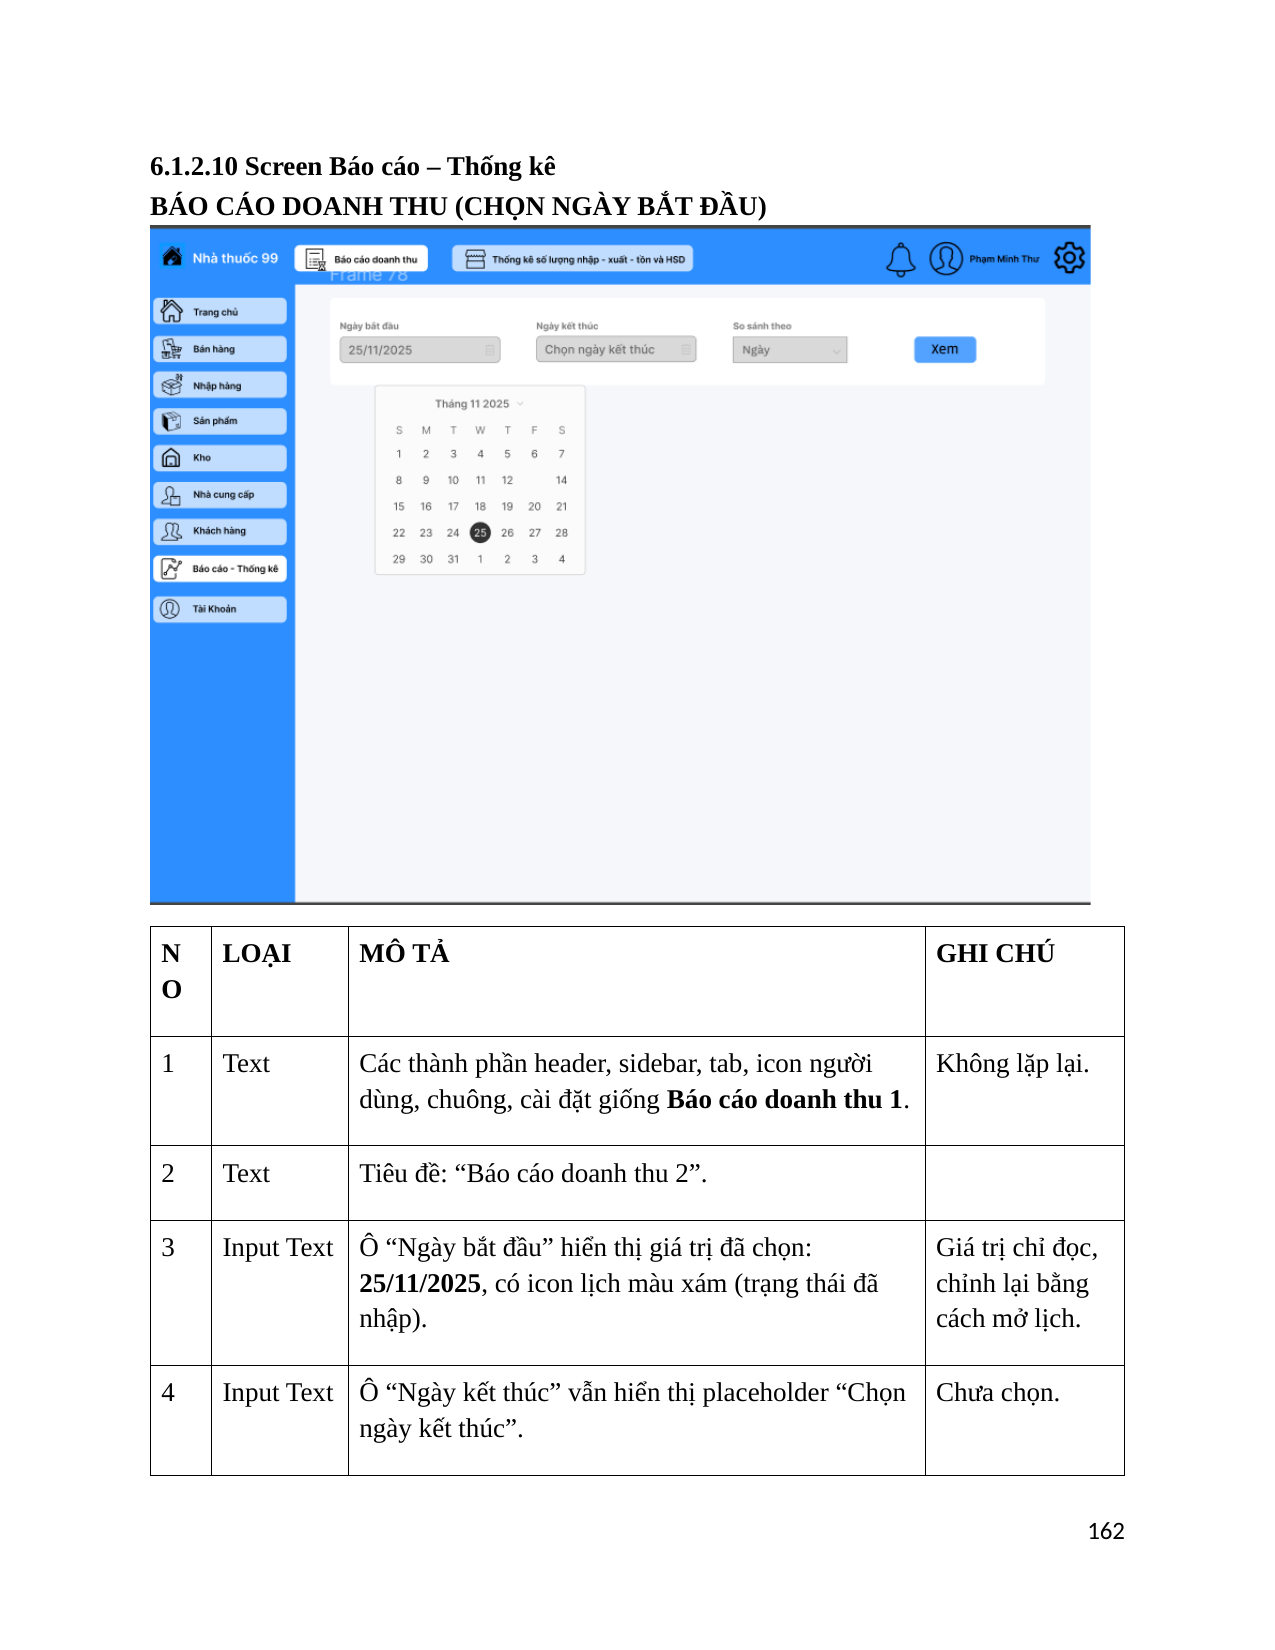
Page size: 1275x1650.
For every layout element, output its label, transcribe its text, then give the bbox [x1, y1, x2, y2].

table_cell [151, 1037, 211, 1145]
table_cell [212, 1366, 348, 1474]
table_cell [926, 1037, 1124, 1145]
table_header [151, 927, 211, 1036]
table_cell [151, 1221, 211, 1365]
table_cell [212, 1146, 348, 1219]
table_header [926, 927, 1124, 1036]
subtitle 6.1.2.10 Screen Báo cáo – Thống kê [150, 150, 1125, 181]
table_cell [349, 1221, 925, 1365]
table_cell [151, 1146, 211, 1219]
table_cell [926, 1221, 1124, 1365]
picture [150, 225, 1091, 905]
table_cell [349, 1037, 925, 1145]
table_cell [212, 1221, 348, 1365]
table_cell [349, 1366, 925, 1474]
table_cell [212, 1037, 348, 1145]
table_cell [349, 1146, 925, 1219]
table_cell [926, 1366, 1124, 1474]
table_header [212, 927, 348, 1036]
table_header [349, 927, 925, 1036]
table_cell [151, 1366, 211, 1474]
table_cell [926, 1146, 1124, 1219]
